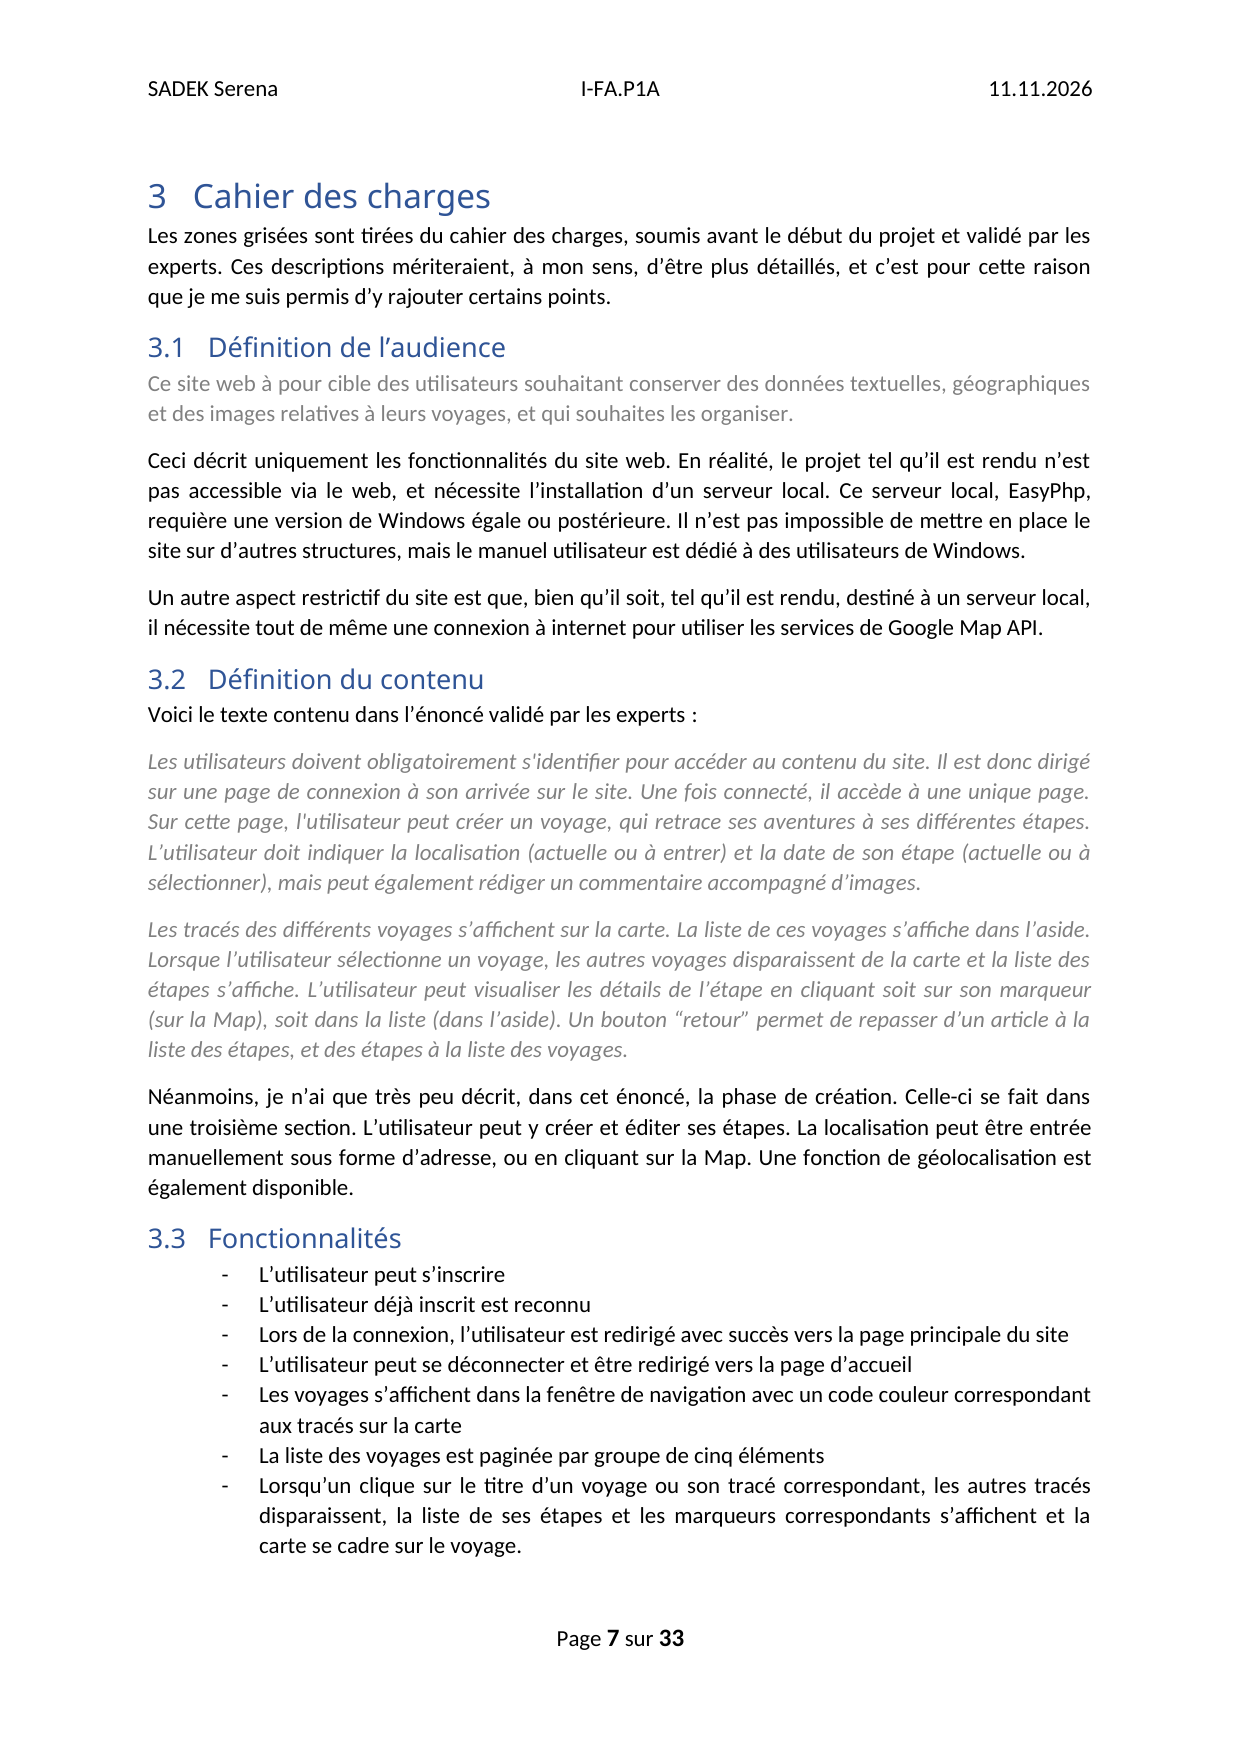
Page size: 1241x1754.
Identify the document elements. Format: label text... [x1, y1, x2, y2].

subtitle Définition du contenu [148, 660, 1093, 697]
text Les zones grisées sont tirées du cahier des charges, soumis avant le début du projet et validé par les experts. Ces descriptions mériteraient, à mon sens, d’être plus détaillés, et c’est pour cette raison que je me suis permis d’y rajouter certains points. [148, 222, 1093, 310]
list Lors de la connexion, l’utilisateur est redirigé avec succès vers la page principale du site [221, 1320, 1093, 1348]
list Les voyages s’affichent dans la fenêtre de navigation avec un code couleur correspondant aux tracés sur la carte [221, 1381, 1093, 1439]
list L’utilisateur déjà inscrit est reconnu [221, 1290, 1093, 1318]
list L’utilisateur peut s’inscrire [221, 1260, 1093, 1288]
text Ceci décrit uniquement les fonctionnalités du site web. En réalité, le projet tel qu’il est rendu n’est pas accessible via le web, et nécessite l’installation d’un serveur local. Ce serveur local, EasyPhp, requière une version de Windows égale ou postérieure. Il n’est pas impossible de mettre en place le site sur d’autres structures, mais le manuel utilisateur est dédié à des utilisateurs de Windows. [148, 446, 1093, 564]
text Néanmoins, je n’ai que très peu décrit, dans cet énoncé, la phase de création. Celle-ci se fait dans une troisième section. L’utilisateur peut y créer et éditer ses étapes. La localisation peut être entrée manuellement sous forme d’adresse, ou en cliquant sur la Map. Une fonction de géolocalisation est également disponible. [148, 1082, 1093, 1201]
text Les tracés des différents voyages s’affichent sur la carte. La liste de ces voyages s’affiche dans l’aside. Lorsque l’utilisateur sélectionne un voyage, les autres voyages disparaissent de la carte et la liste des étapes s’affiche. L’utilisateur peut visualiser les détails de l’étape en cliquant soit sur son marqueur (sur la Map), soit dans la liste (dans l’aside). Un bouton “retour” permet de repasser d’un article à la liste des étapes, et des étapes à la liste des voyages. [148, 915, 1093, 1063]
text Ce site web à pour cible des utilisateurs souhaitant conserver des données textuelles, géographiques et des images relatives à leurs voyages, et qui souhaites les organiser. [148, 369, 1093, 427]
text Un autre aspect restrictif du site est que, bien qu’il soit, tel qu’il est rendu, destiné à un serveur local, il nécessite tout de même une connexion à internet pour utiliser les services de Google Map API. [148, 583, 1093, 641]
subtitle Fonctionnalités [148, 1220, 1093, 1257]
subtitle Cahier des charges [148, 173, 1093, 218]
list L’utilisateur peut se déconnecter et être redirigé vers la page d’accueil [221, 1350, 1093, 1378]
text Voici le texte contenu dans l’énoncé validé par les experts : [148, 700, 1093, 728]
subtitle Définition de l’audience [148, 329, 1093, 366]
list La liste des voyages est paginée par groupe de cinq éléments [221, 1441, 1093, 1469]
text Les utilisateurs doivent obligatoirement s'identifier pour accéder au contenu du site. Il est donc dirigé sur une page de connexion à son arrivée sur le site. Une fois connecté, il accède à une unique page. Sur cette page, l'utilisateur peut créer un voyage, qui retrace ses aventures à ses différentes étapes. L’utilisateur doit indiquer la localisation (actuelle ou à entrer) et la date de son étape (actuelle ou à sélectionner), mais peut également rédiger un commentaire accompagné d’images. [148, 747, 1093, 896]
list Lorsqu’un clique sur le titre d’un voyage ou son tracé correspondant, les autres tracés disparaissent, la liste de ses étapes et les marqueurs correspondants s’affichent et la carte se cadre sur le voyage. [221, 1471, 1093, 1559]
